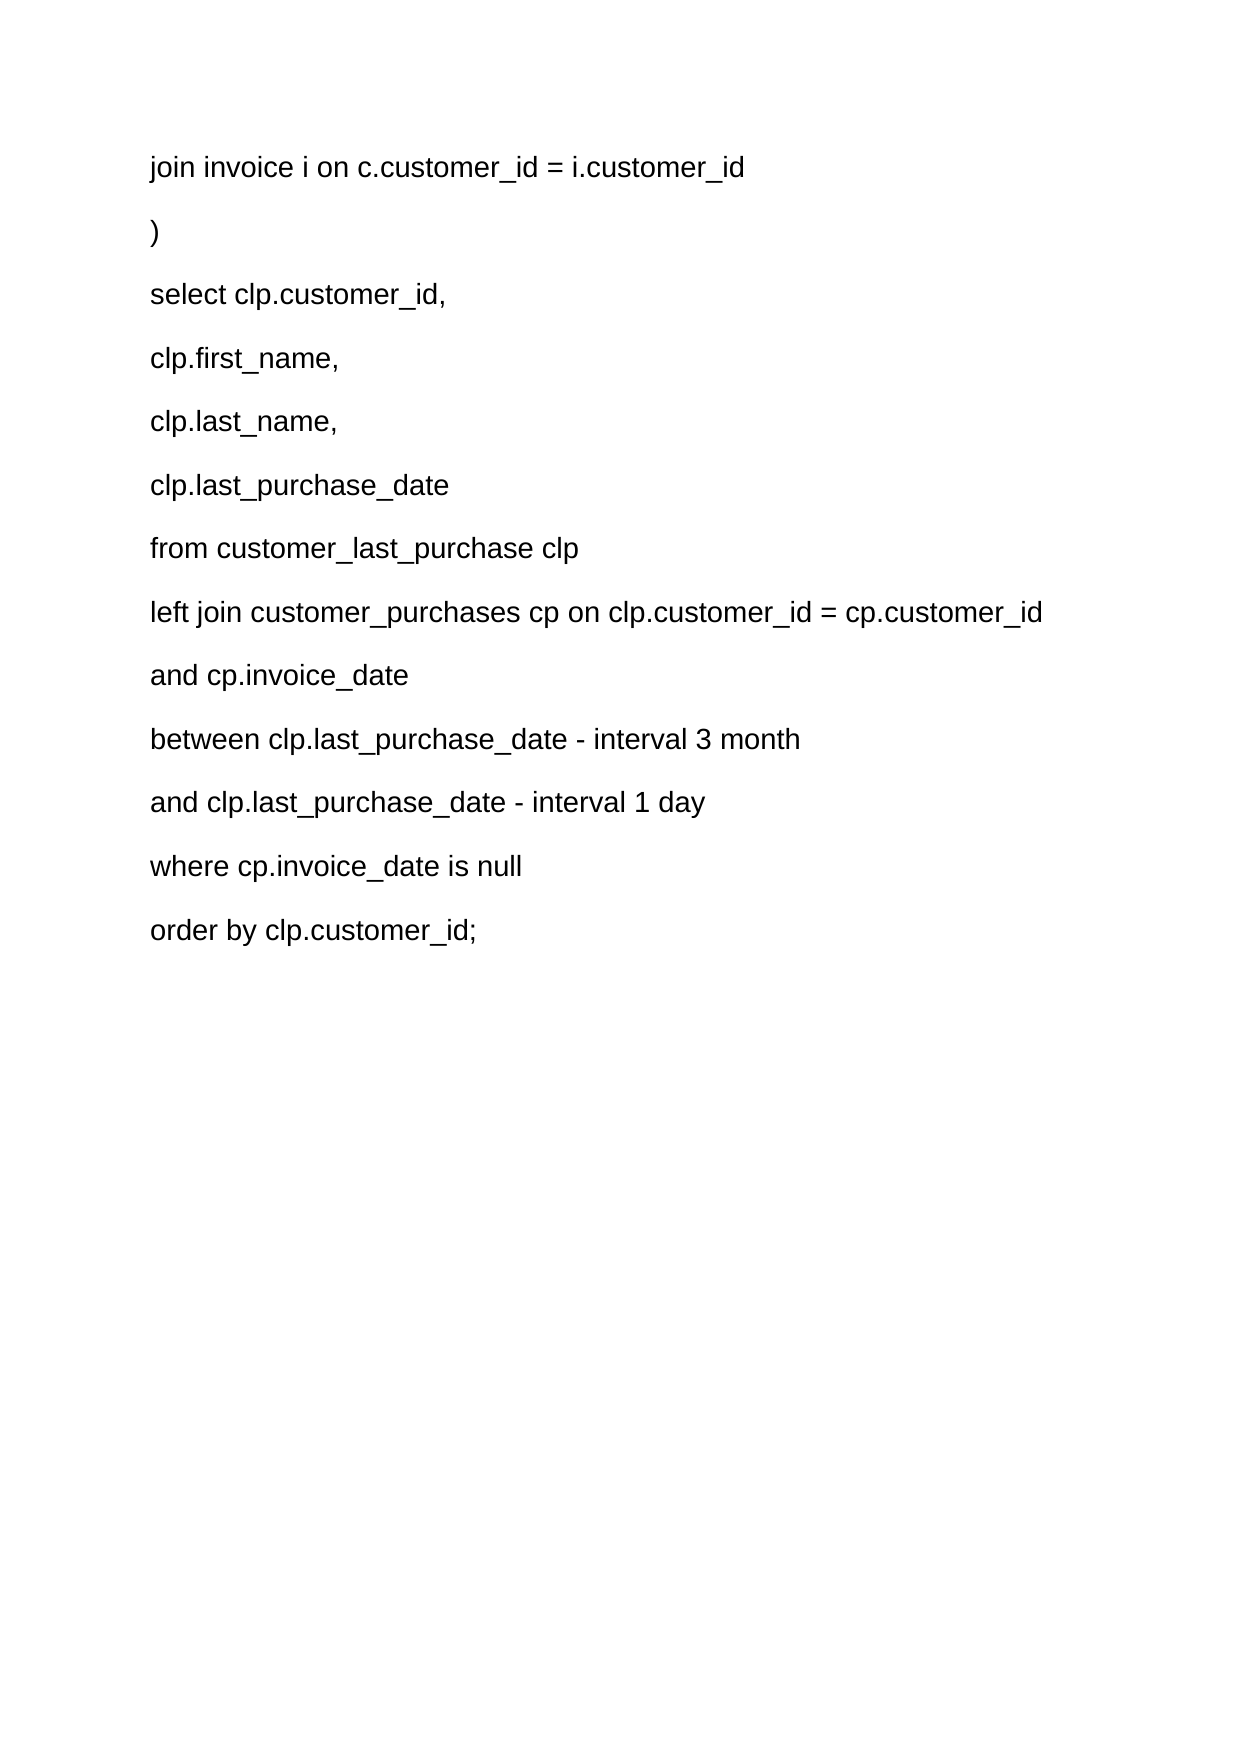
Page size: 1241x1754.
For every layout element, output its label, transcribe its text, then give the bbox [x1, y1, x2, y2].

text where cp.invoice_date is null [150, 849, 1090, 882]
text and cp.invoice_date [150, 658, 1090, 692]
text clp.last_name, [150, 404, 1090, 438]
text and clp.last_purchase_date - interval 1 day [150, 785, 1090, 819]
text left join customer_purchases cp on clp.customer_id = cp.customer_id [150, 595, 1090, 628]
text join invoice i on c.customer_id = i.customer_id [150, 150, 1090, 183]
text ) [150, 213, 1090, 247]
text order by clp.customer_id; [150, 912, 1090, 946]
text clp.first_name, [150, 341, 1090, 374]
text clp.last_purchase_date [150, 468, 1090, 501]
text select clp.customer_id, [150, 277, 1090, 311]
text from customer_last_purchase clp [150, 531, 1090, 565]
text between clp.last_purchase_date - interval 3 month [150, 722, 1090, 755]
